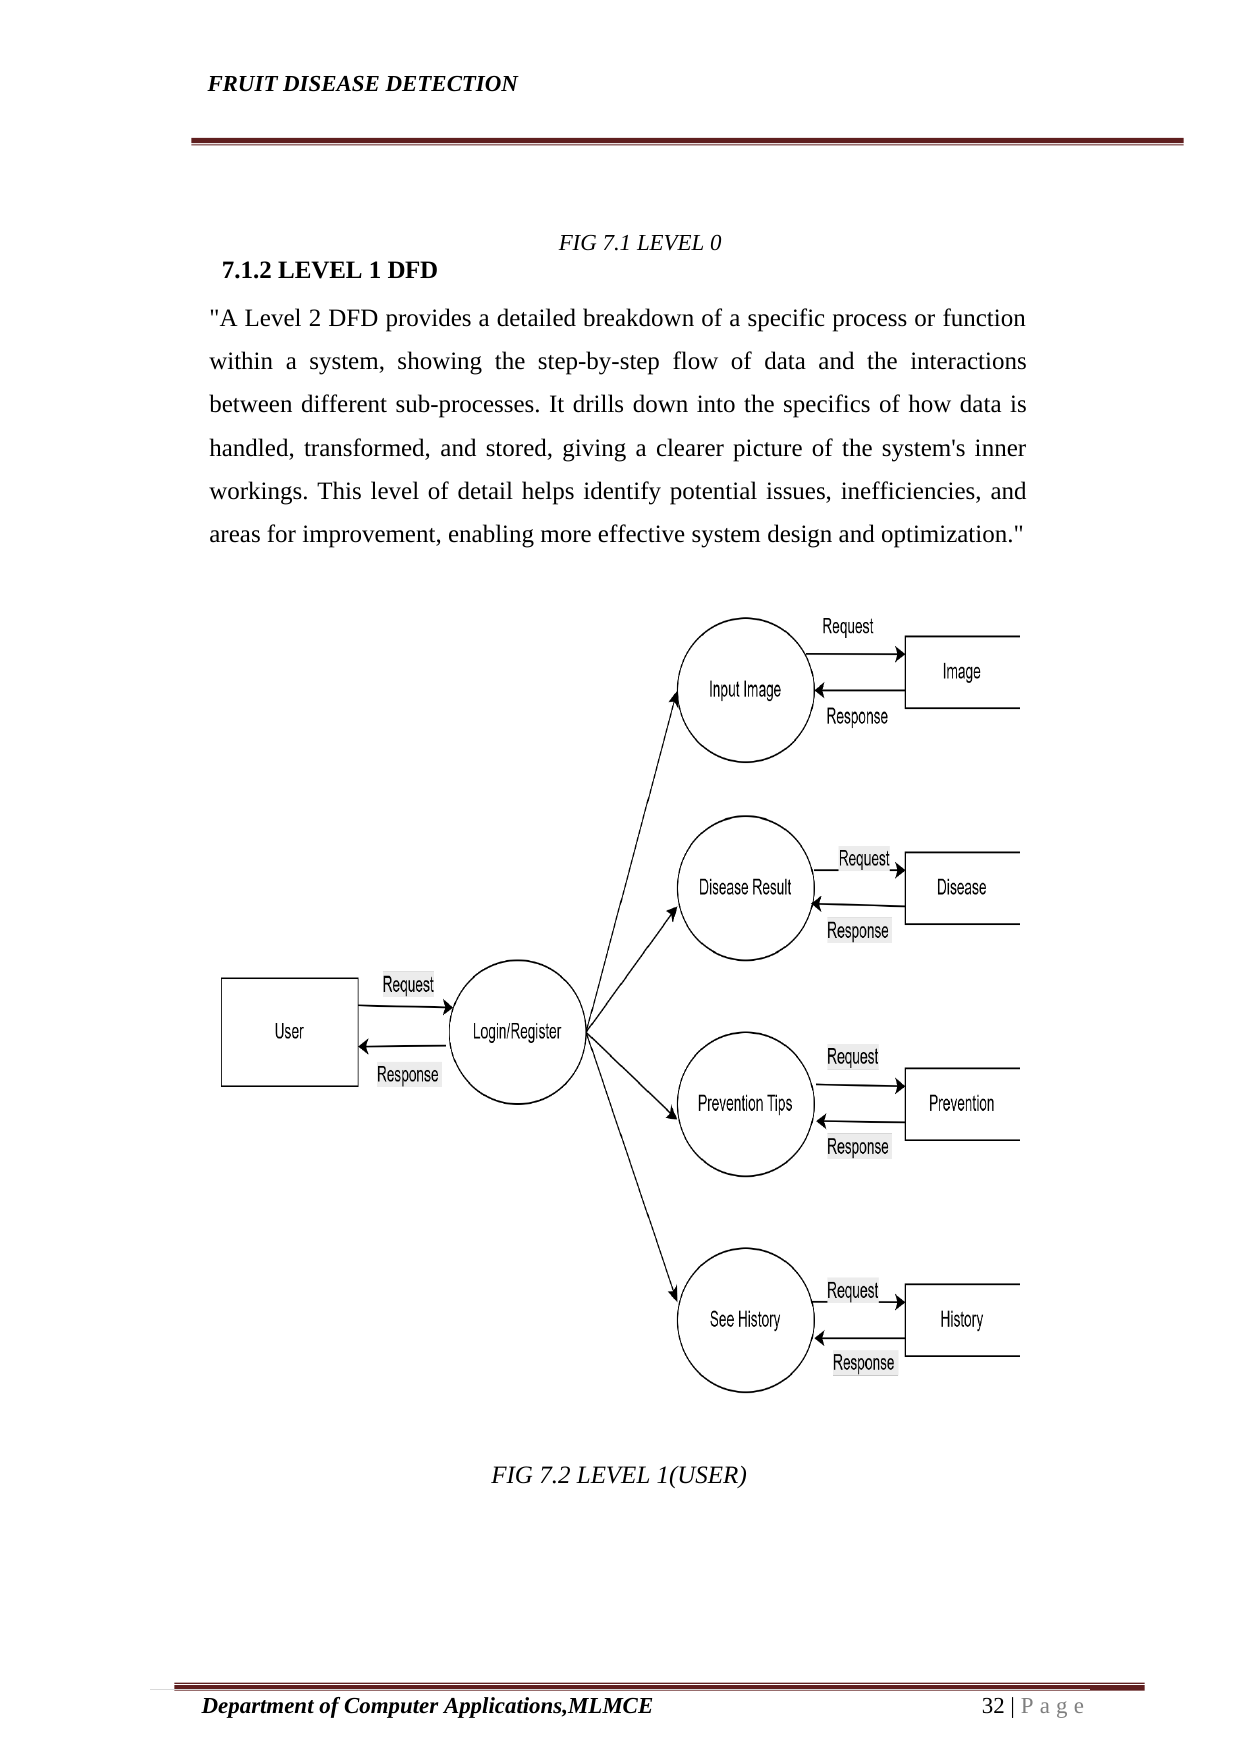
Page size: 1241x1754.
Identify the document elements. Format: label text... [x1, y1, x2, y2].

picture [209, 581, 1031, 1427]
text FIG 7.2 LEVEL 1(USER) [209, 1460, 1031, 1489]
subtitle 7.1.2 LEVEL 1 DFD [209, 256, 1090, 284]
text "A Level 2 DFD provides a detailed breakdown of a specific process or function within a system, showing the step-by-step flow of data and the interactions between different sub-processes. It drills down into the specifics of how data is handled, transformed, and stored, giving a clearer picture of the system's inner workings. This level of detail helps identify potential issues, inefficiencies, and areas for improvement, enabling more effective system design and optimization." [209, 303, 1027, 548]
text FIG 7.1 LEVEL 0 [209, 229, 1090, 255]
